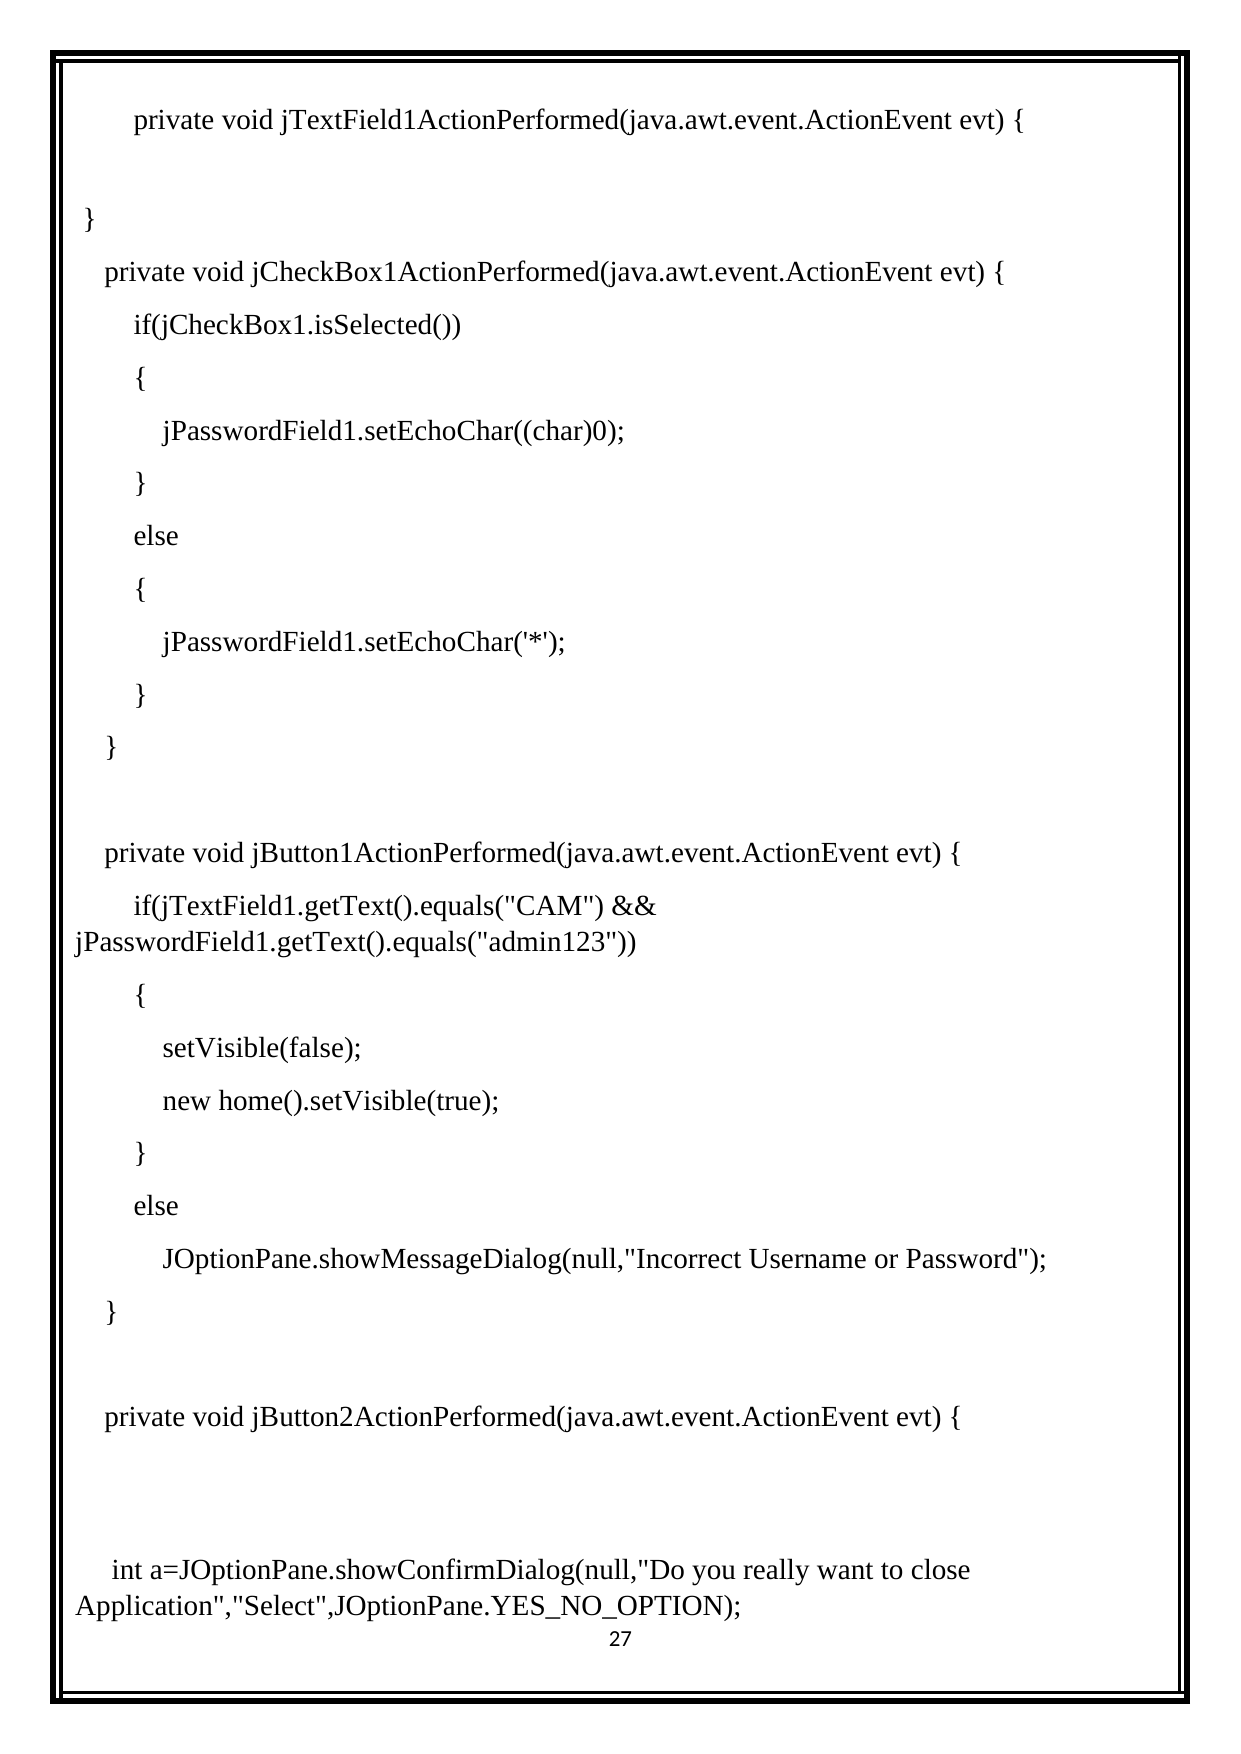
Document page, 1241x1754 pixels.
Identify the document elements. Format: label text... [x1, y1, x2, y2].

text { [75, 977, 1165, 1011]
text jPasswordField1.setEchoChar('*'); [75, 624, 1165, 657]
text } [75, 466, 1165, 499]
text setVisible(false); [75, 1030, 1165, 1063]
text JOptionPane.showMessageDialog(null,"Incorrect Username or Password"); [75, 1241, 1165, 1274]
text jPasswordField1.setEchoChar((char)0); [75, 413, 1165, 446]
text } [75, 729, 1165, 763]
text { [75, 360, 1165, 393]
text } [75, 677, 1165, 710]
text if(jTextField1.getText().equals("CAM") && jPasswordField1.getText().equals("admin123")) [75, 888, 1165, 958]
text { [75, 571, 1165, 605]
text else [75, 1188, 1165, 1222]
text private void jCheckBox1ActionPerformed(java.awt.event.ActionEvent evt) { [75, 254, 1165, 288]
text if(jCheckBox1.isSelected()) [75, 307, 1165, 341]
text private void jTextField1ActionPerformed(java.awt.event.ActionEvent evt) { [75, 102, 1165, 135]
text } [75, 201, 1165, 235]
text else [75, 518, 1165, 552]
text new home().setVisible(true); [75, 1083, 1165, 1116]
text private void jButton1ActionPerformed(java.awt.event.ActionEvent evt) { [75, 835, 1165, 869]
text private void jButton2ActionPerformed(java.awt.event.ActionEvent evt) { [75, 1399, 1165, 1433]
text } [75, 1294, 1165, 1327]
text } [75, 1135, 1165, 1169]
text int a=JOptionPane.showConfirmDialog(null,"Do you really want to close Application","Select",JOptionPane.YES_NO_OPTION); [75, 1552, 1165, 1622]
